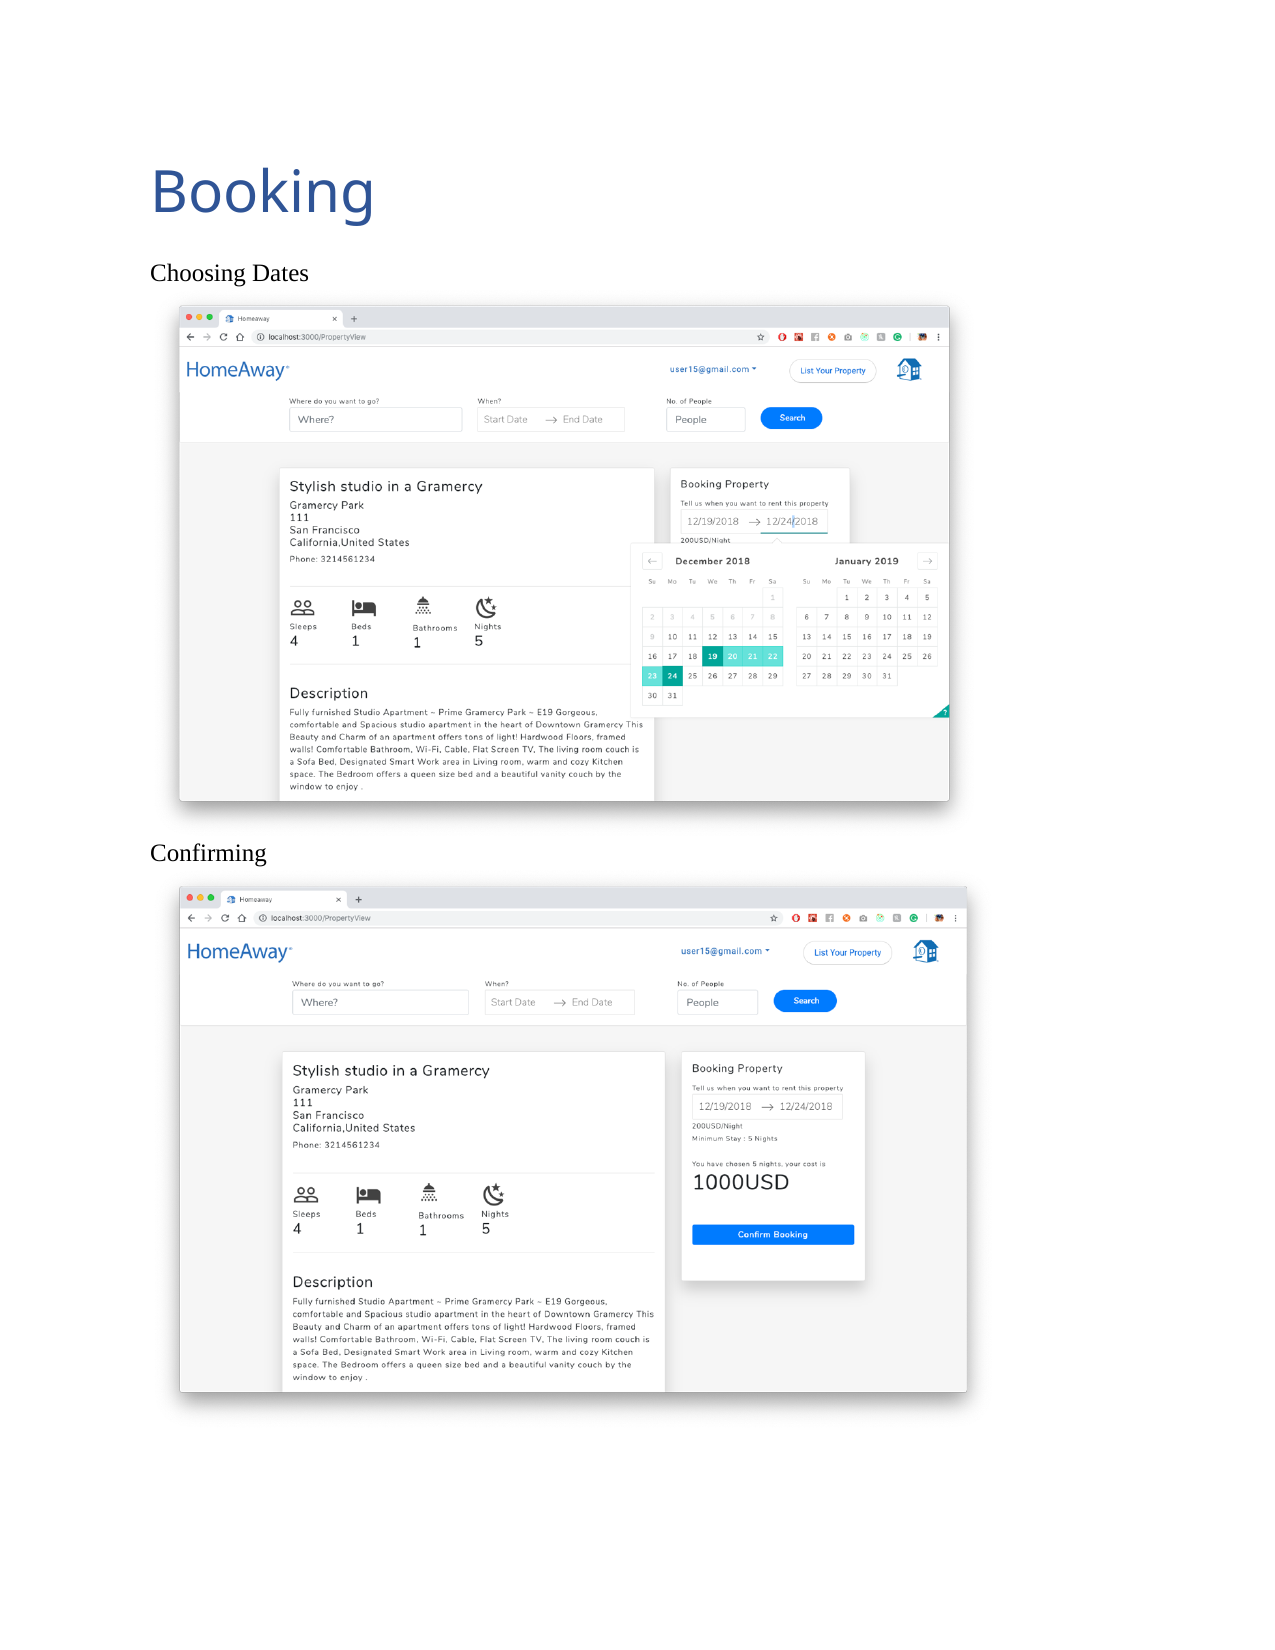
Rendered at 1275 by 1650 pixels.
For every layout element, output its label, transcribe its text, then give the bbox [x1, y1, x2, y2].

subtitle Booking [150, 150, 1125, 229]
text Confirming [150, 838, 1125, 867]
text Choosing Dates [150, 258, 1125, 287]
picture [150, 287, 978, 839]
picture [150, 867, 996, 1431]
